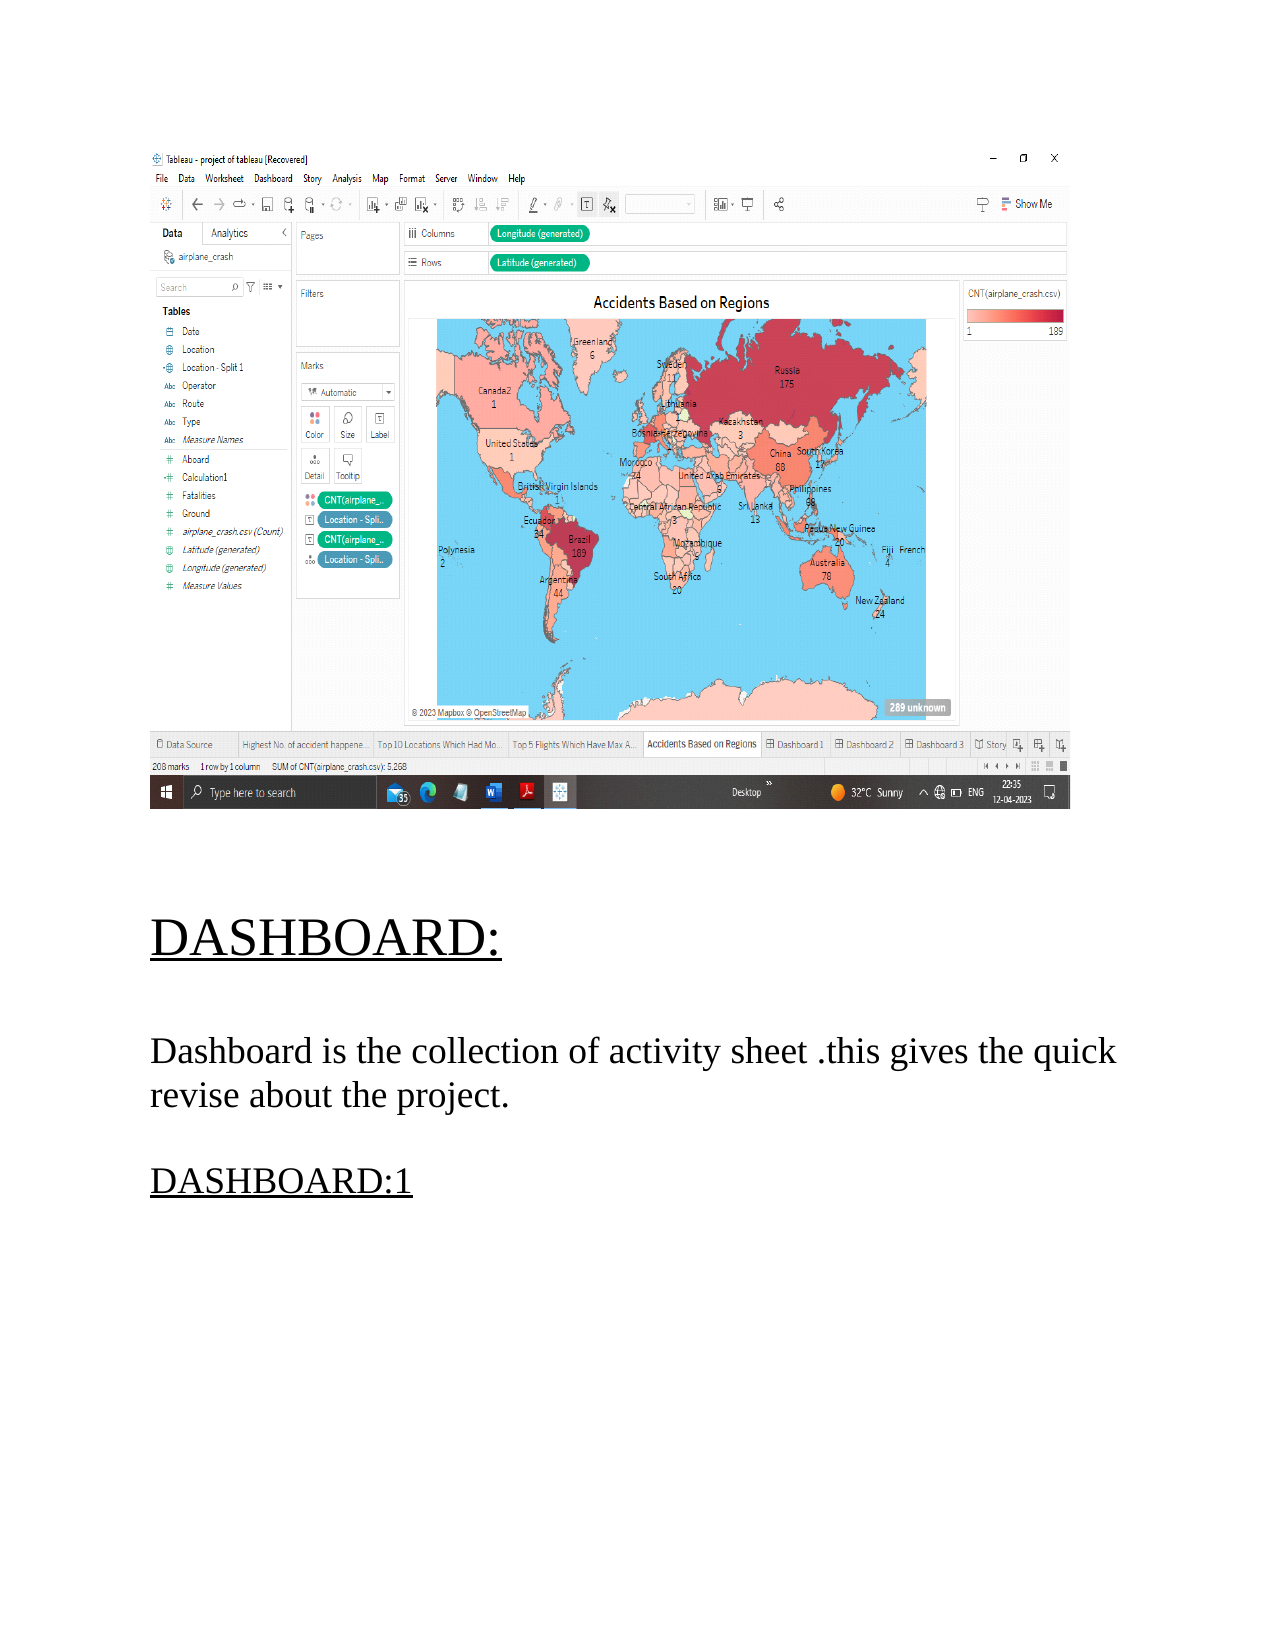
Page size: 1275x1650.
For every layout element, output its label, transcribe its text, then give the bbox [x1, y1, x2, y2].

text Dashboard is the collection of activity sheet .this gives the quick revise about the project. [150, 1029, 1125, 1115]
text DASHBOARD: [150, 904, 1125, 967]
picture [150, 150, 1071, 809]
text DASHBOARD:1 [150, 1158, 1125, 1201]
